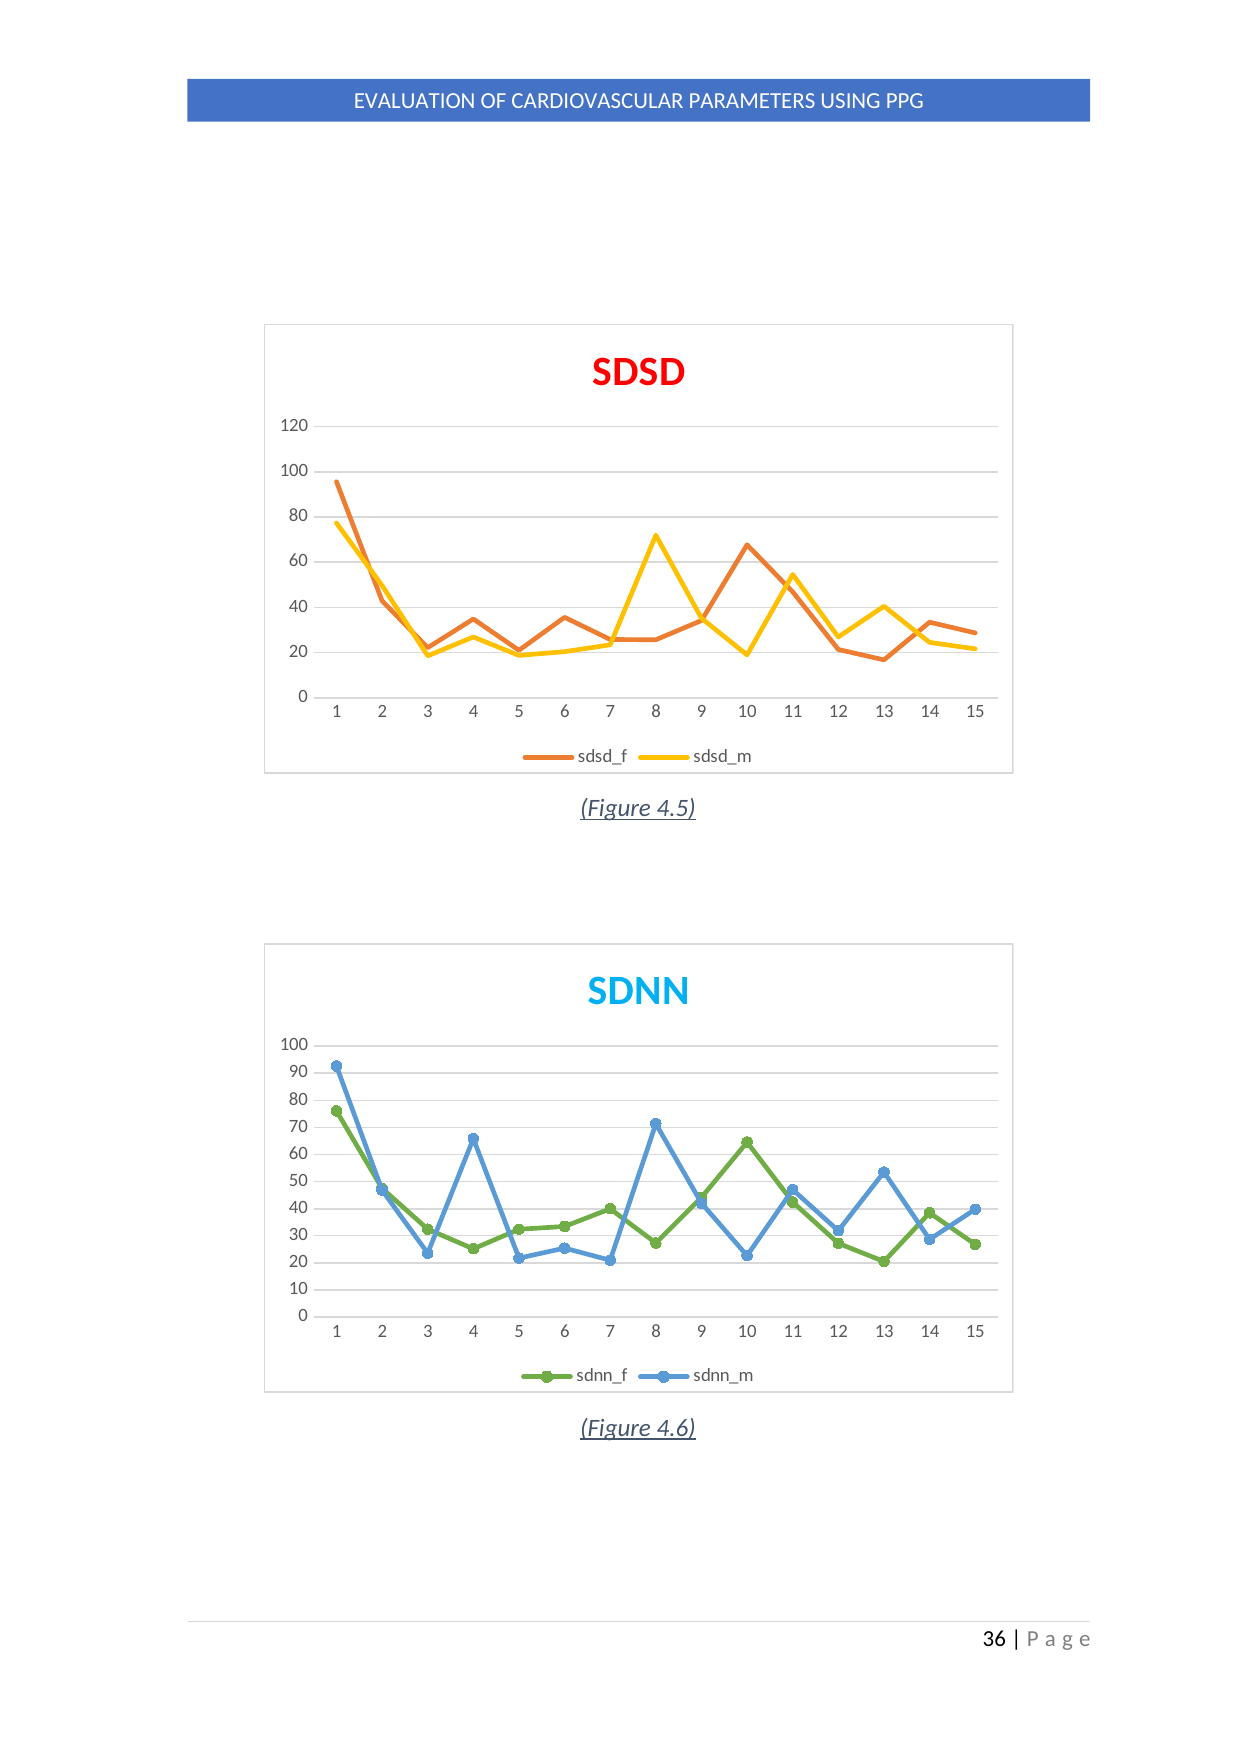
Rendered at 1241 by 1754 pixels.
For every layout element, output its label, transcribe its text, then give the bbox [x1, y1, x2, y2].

text (Figure 4.6) [187, 1412, 1090, 1442]
text (Figure 4.5) [187, 792, 1090, 823]
